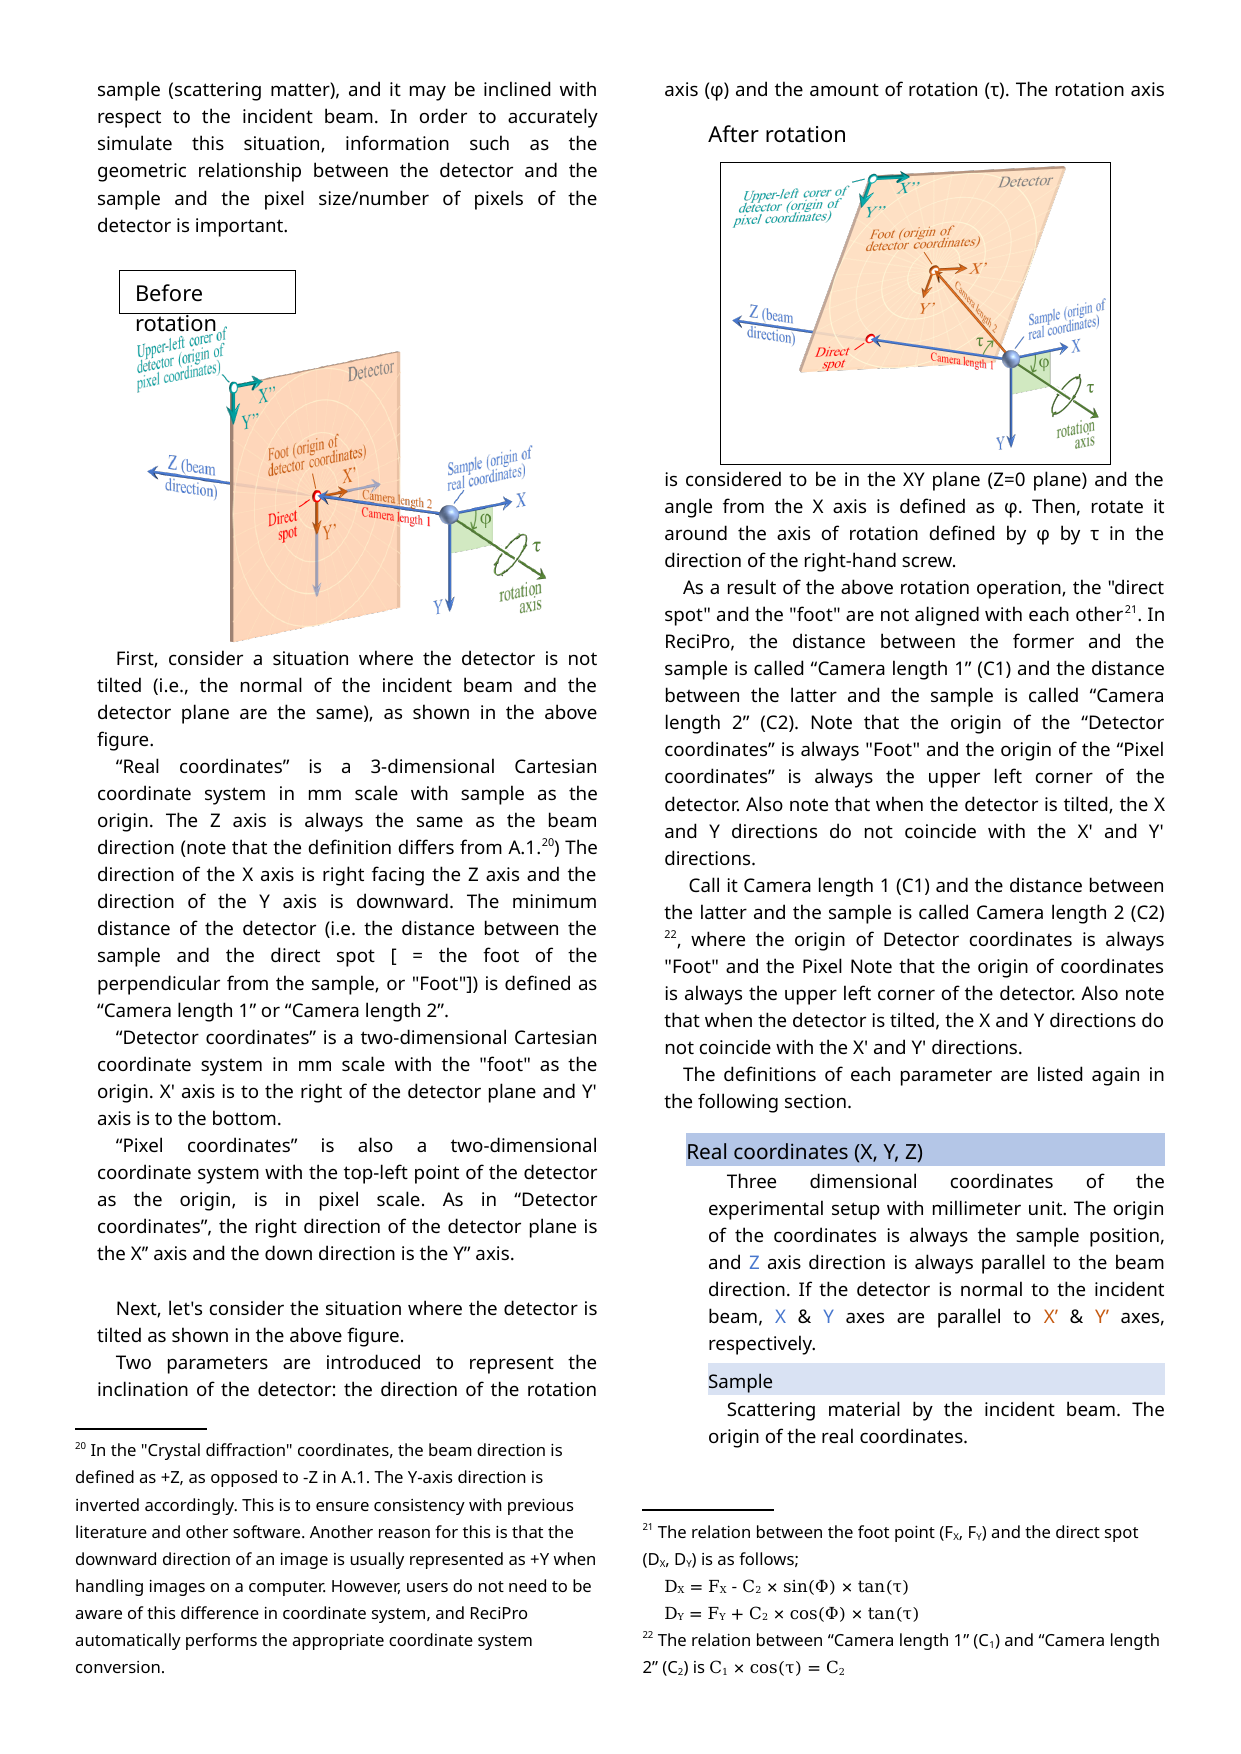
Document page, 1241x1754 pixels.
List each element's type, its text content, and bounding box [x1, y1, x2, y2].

text Three dimensional coordinates of the experimental setup with millimeter unit. The origin of the coordinates is always the sample position, and Z axis direction is always parallel to the beam direction. If the detector is normal to the incident beam, X & Y axes are parallel to X’ & Y’ axes, respectively. [708, 1166, 1165, 1356]
text Call it Camera length 1 (C1) and the distance between the latter and the sample is called Camera length 2 (C2) , where the origin of Detector coordinates is always "Foot" and the Pixel Note that the origin of coordinates is always the upper left corner of the detector. Also note that when the detector is tilted, the X and Y directions do not coincide with the X' and Y' directions. [664, 871, 1165, 1060]
subtitle Sample [708, 1363, 1165, 1395]
text “Real coordinates” is a 3-dimensional Cartesian coordinate system in mm scale with sample as the origin. The Z axis is always the same as the beam direction (note that the definition differs from A.1.) The direction of the X axis is right facing the Z axis and the direction of the Y axis is downward. The minimum distance of the detector (i.e. the distance between the sample and the direct spot [ = the foot of the perpendicular from the sample, or "Foot"]) is defined as “Camera length 1” or “Camera length 2”. [97, 752, 598, 1022]
text Two parameters are introduced to represent the inclination of the detector: the direction of the rotation axis (φ) and the amount of rotation (τ). The rotation axis is considered to be in the XY plane (Z=0 plane) and the angle from the X axis is defined as φ. Then, rotate it around the axis of rotation defined by φ by τ in the direction of the right-hand screw. [664, 75, 1165, 573]
text Next, let's consider the situation where the detector is tilted as shown in the above figure. [97, 1293, 598, 1347]
text As a result of the above rotation operation, the "direct spot" and the "foot" are not aligned with each other. In ReciPro, the distance between the former and the sample is called “Camera length 1” (C1) and the distance between the latter and the sample is called “Camera length 2” (C2). Note that the origin of the “Detector coordinates” is always "Foot" and the origin of the “Pixel coordinates” is always the upper left corner of the detector. Also note that when the detector is tilted, the X and Y directions do not coincide with the X' and Y' directions. [664, 573, 1165, 871]
text The definitions of each parameter are listed again in the following section. [664, 1060, 1165, 1114]
subtitle Real coordinates (X, Y, Z) [686, 1133, 1165, 1166]
text Scattering material by the incident beam. The origin of the real coordinates. [708, 1395, 1165, 1449]
text First, consider a situation where the detector is not tilted (i.e., the normal of the incident beam and the detector plane are the same), as shown in the above figure. [97, 264, 598, 752]
text “Detector coordinates” is a two-dimensional Cartesian coordinate system in mm scale with the "foot" as the origin. X' axis is to the right of the detector plane and Y' axis is to the bottom. [97, 1022, 598, 1131]
text Two parameters are introduced to represent the inclination of the detector: the direction of the rotation axis (φ) and the amount of rotation (τ). The rotation axis is considered to be in the XY plane (Z=0 plane) and the angle from the X axis is defined as φ. Then, rotate it around the axis of rotation defined by φ by τ in the direction of the right-hand screw. [97, 1347, 598, 1402]
text “Pixel coordinates” is also a two-dimensional coordinate system with the top-left point of the detector as the origin, is in pixel scale. As in “Detector coordinates”, the right direction of the detector plane is the X’’ axis and the down direction is the Y’’ axis. [97, 1131, 598, 1266]
